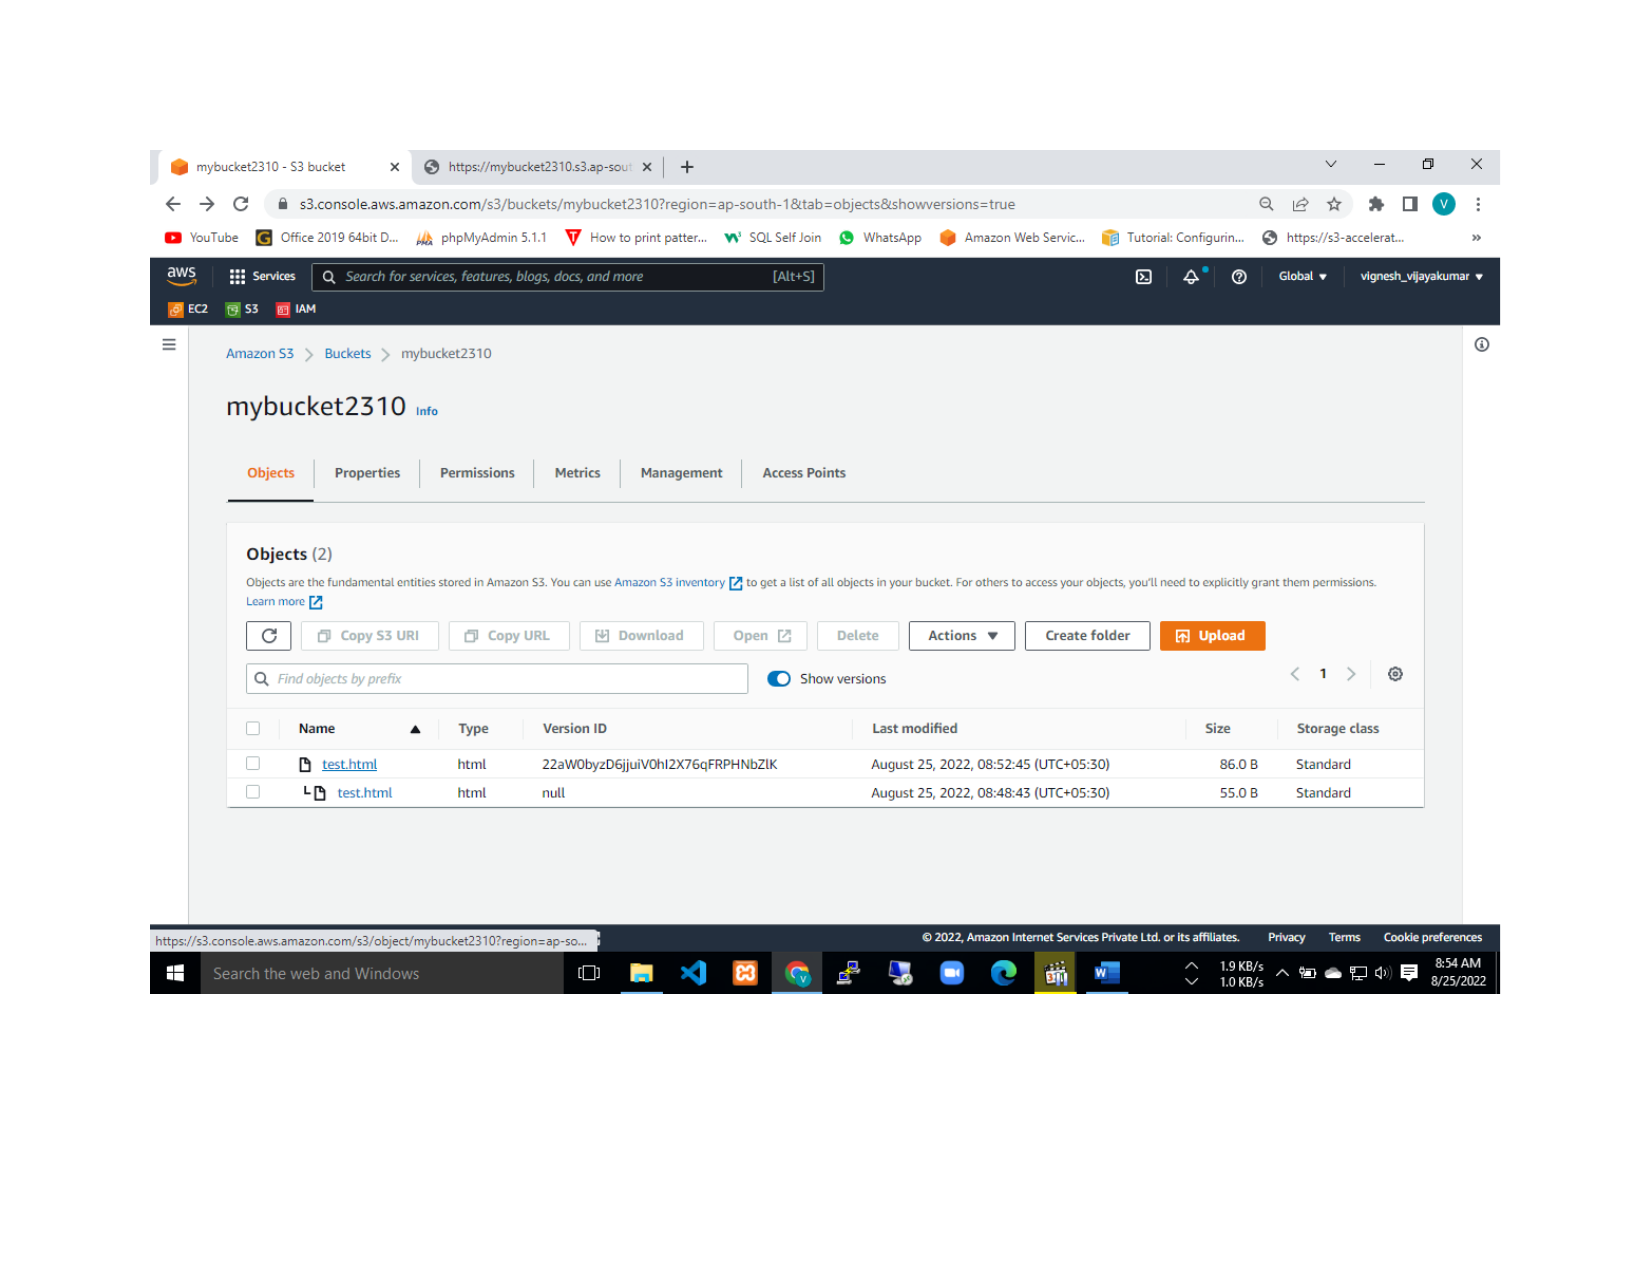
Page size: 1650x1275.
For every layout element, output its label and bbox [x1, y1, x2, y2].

picture [150, 150, 1500, 994]
